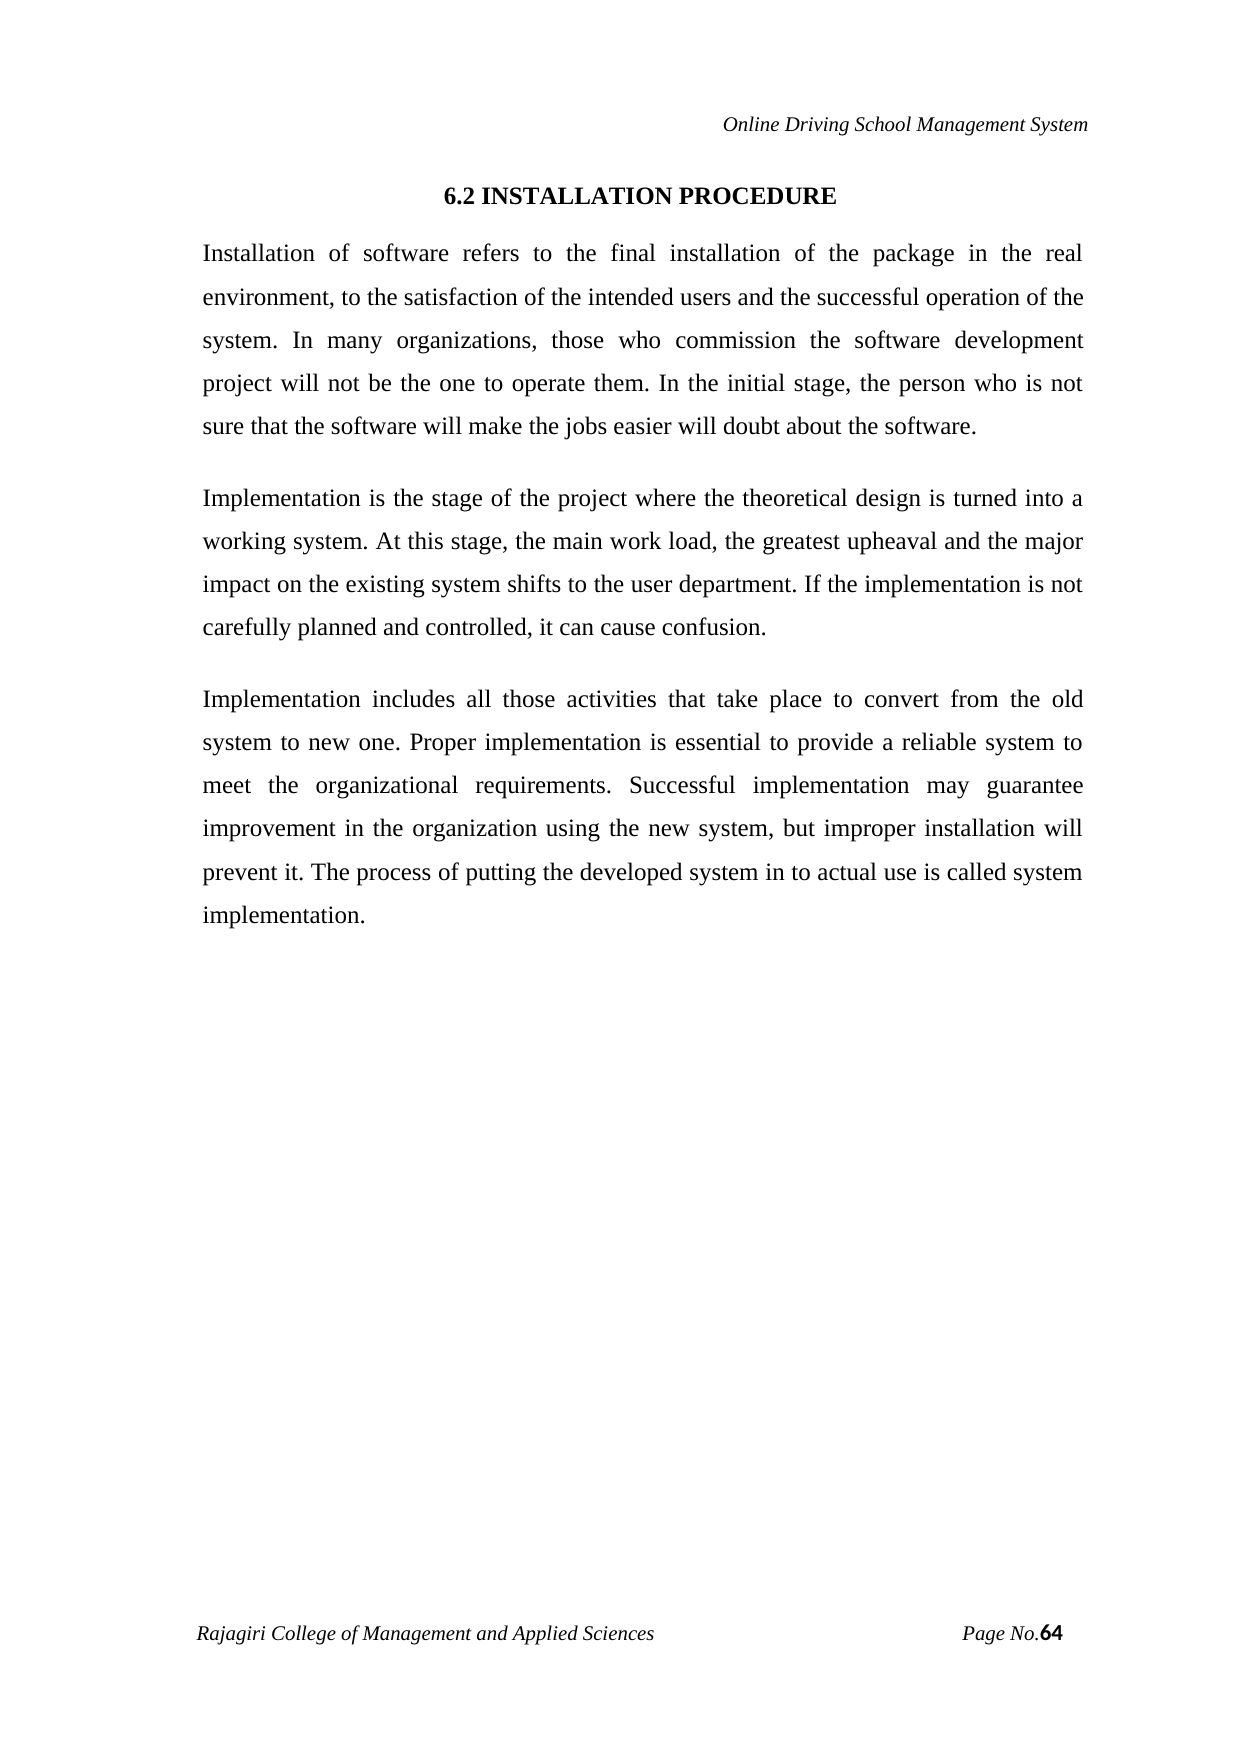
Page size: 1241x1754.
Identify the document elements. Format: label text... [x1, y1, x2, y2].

text Installation of software refers to the final installation of the package in the real environment, to the satisfaction of the intended users and the successful operation of the system. In many organizations, those who commission the software development project will not be the one to operate them. In the initial stage, the person who is not sure that the software will make the jobs easier will doubt about the software. [202, 238, 1084, 440]
text Implementation includes all those activities that take place to convert from the old system to new one. Proper implementation is essential to provide a reliable system to meet the organizational requirements. Successful implementation may guarantee improvement in the organization using the new system, but improper installation will prevent it. The process of putting the developed system in to actual use is called system implementation. [202, 684, 1084, 928]
text 6.2 INSTALLATION PROCEDURE [196, 181, 1084, 210]
text Implementation is the stage of the project where the theoretical design is turned into a working system. At this stage, the main work load, the greatest upheaval and the major impact on the existing system shifts to the user department. If the implementation is not carefully planned and controlled, it can cause confusion. [202, 483, 1084, 641]
